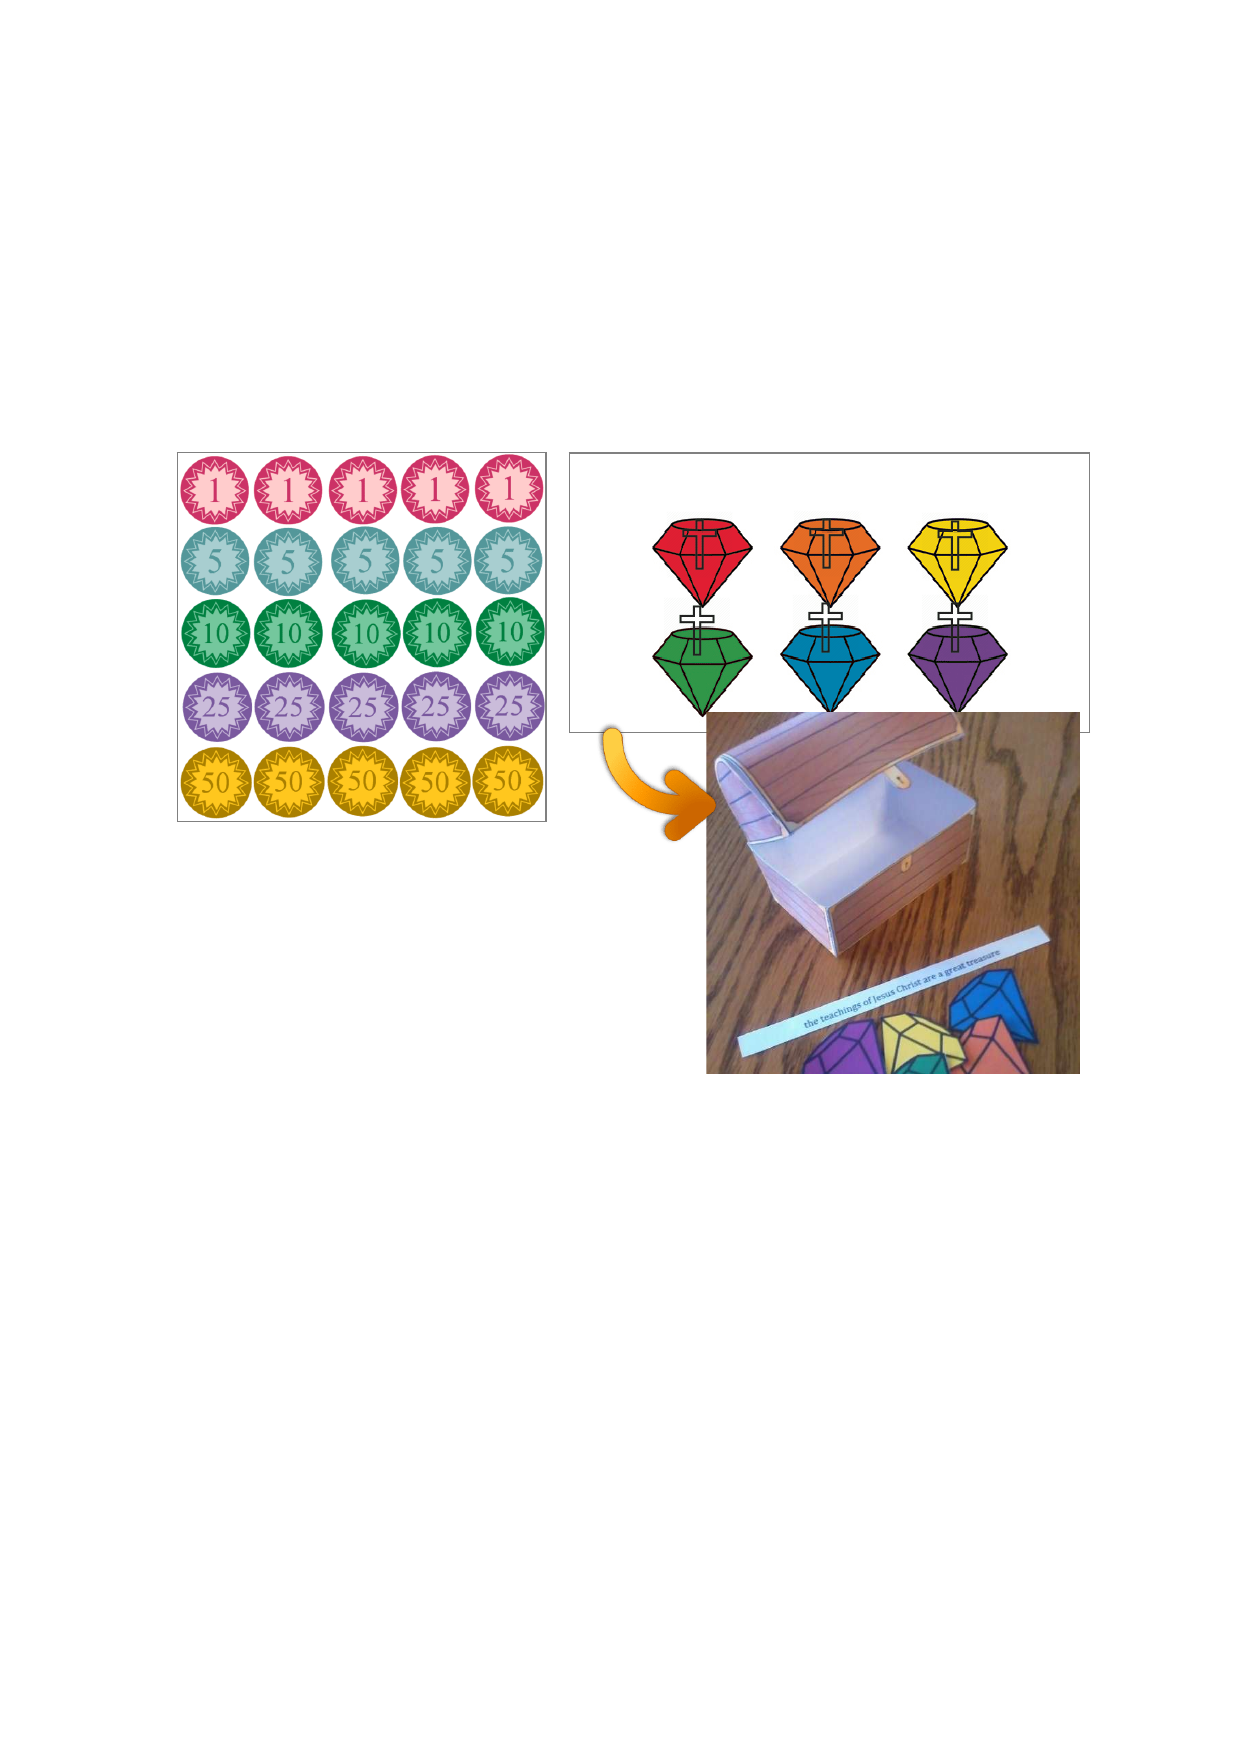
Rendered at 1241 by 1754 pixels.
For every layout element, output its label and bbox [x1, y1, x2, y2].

picture [178, 453, 545, 821]
picture [570, 454, 1089, 1074]
